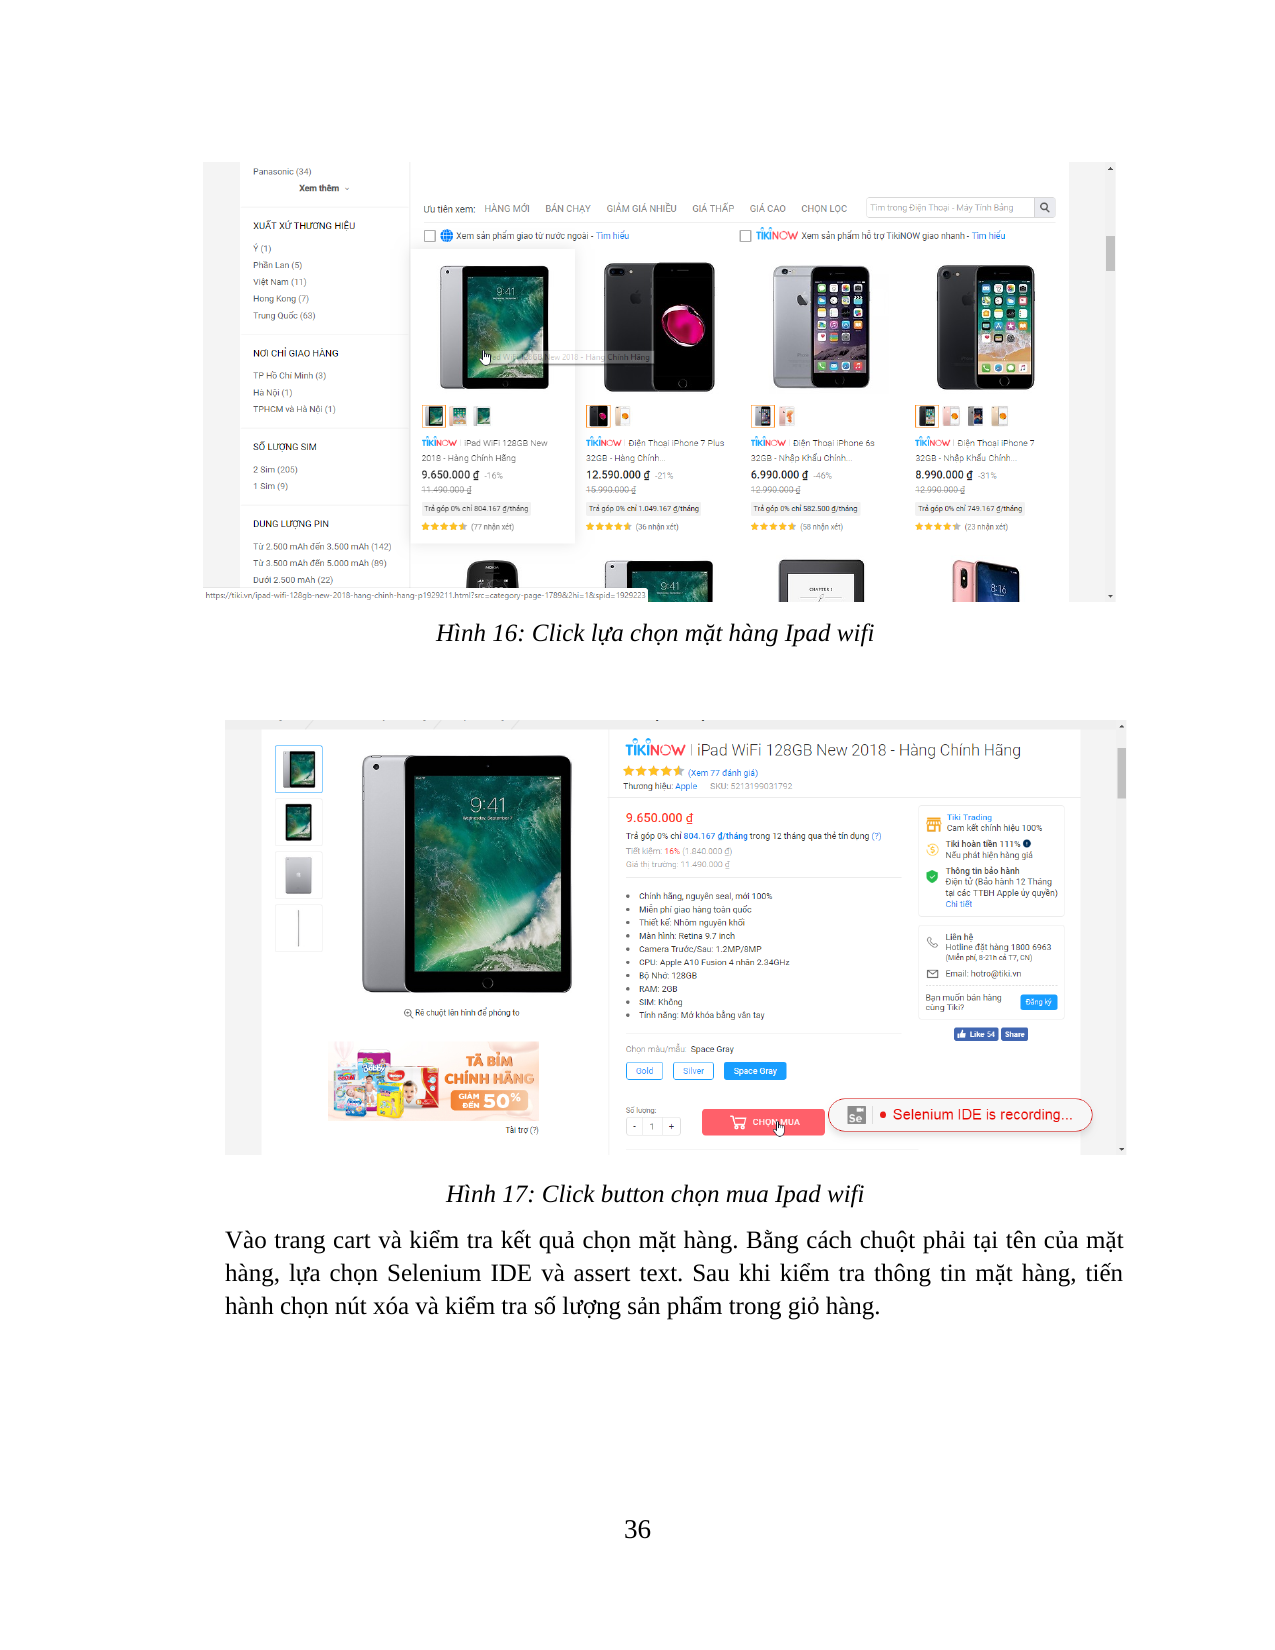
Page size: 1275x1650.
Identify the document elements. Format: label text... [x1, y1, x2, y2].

picture [203, 162, 1116, 602]
text Hình 17: Click button chọn mua Ipad wifi [187, 1179, 1125, 1208]
text Hình 16: Click lựa chọn mặt hàng Ipad wifi [187, 618, 1125, 647]
text Vào trang cart và kiểm tra kết quả chọn mặt hàng. Bằng cách chuột phải tại tên của mặt hàng, lựa chọn Selenium IDE và assert text. Sau khi kiểm tra thông tin mặt hàng, tiến hành chọn nút xóa và kiểm tra số lượng sản phẩm trong giỏ hàng. [187, 1225, 1125, 1320]
picture [225, 720, 1127, 1155]
